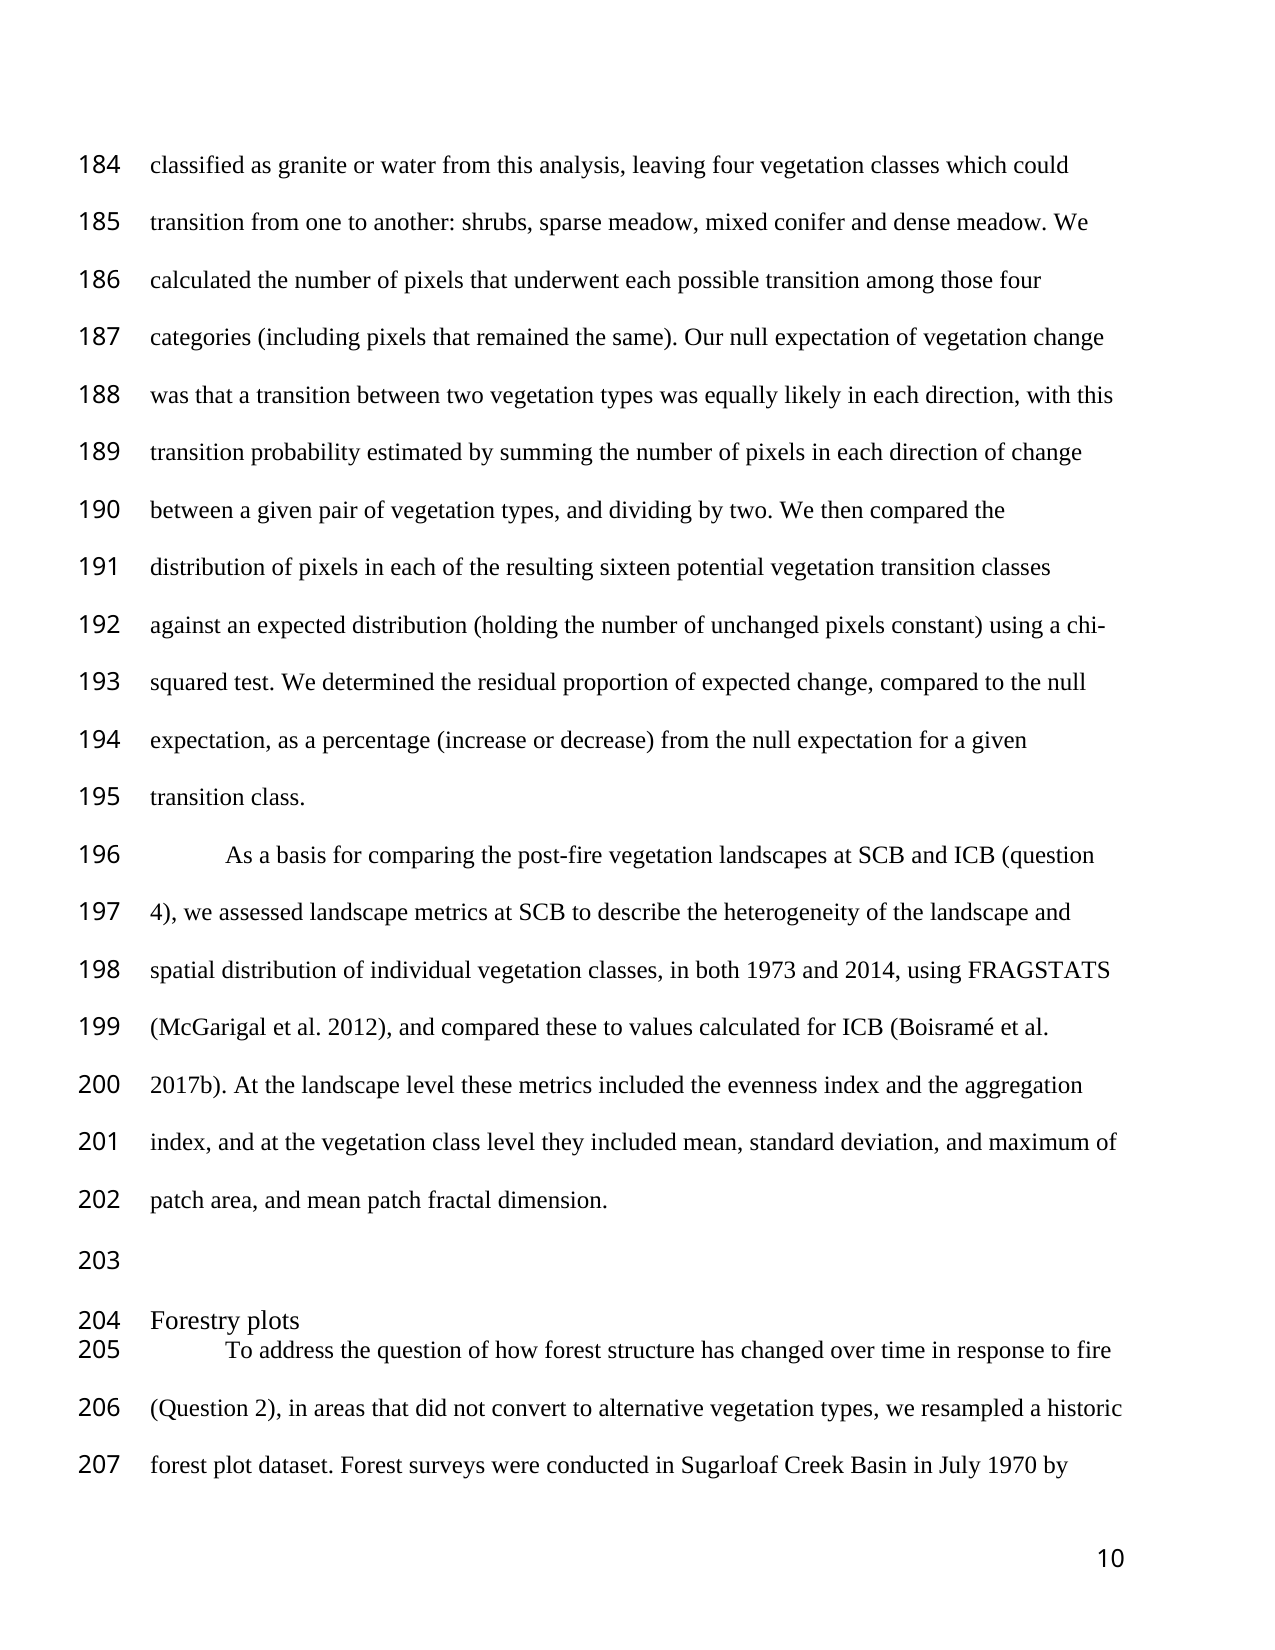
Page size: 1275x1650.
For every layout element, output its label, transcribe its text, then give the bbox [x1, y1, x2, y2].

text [150, 150, 1125, 811]
text As a basis for comparing the post-fire vegetation landscapes at SCB and ICB (question 4), we assessed landscape metrics at SCB to describe the heterogeneity of the landscape and spatial distribution of individual vegetation classes, in both 1973 and 2014, using FRAGSTATS (McGarigal et al. 2012), and compared these to values calculated for ICB (Boisramé et al. 2017b). At the landscape level these metrics included the evenness index and the aggregation index, and at the vegetation class level they included mean, standard deviation, and maximum of patch area, and mean patch fractal dimension. [150, 840, 1125, 1214]
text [150, 1335, 1125, 1479]
subtitle Forestry plots [150, 1304, 1125, 1335]
